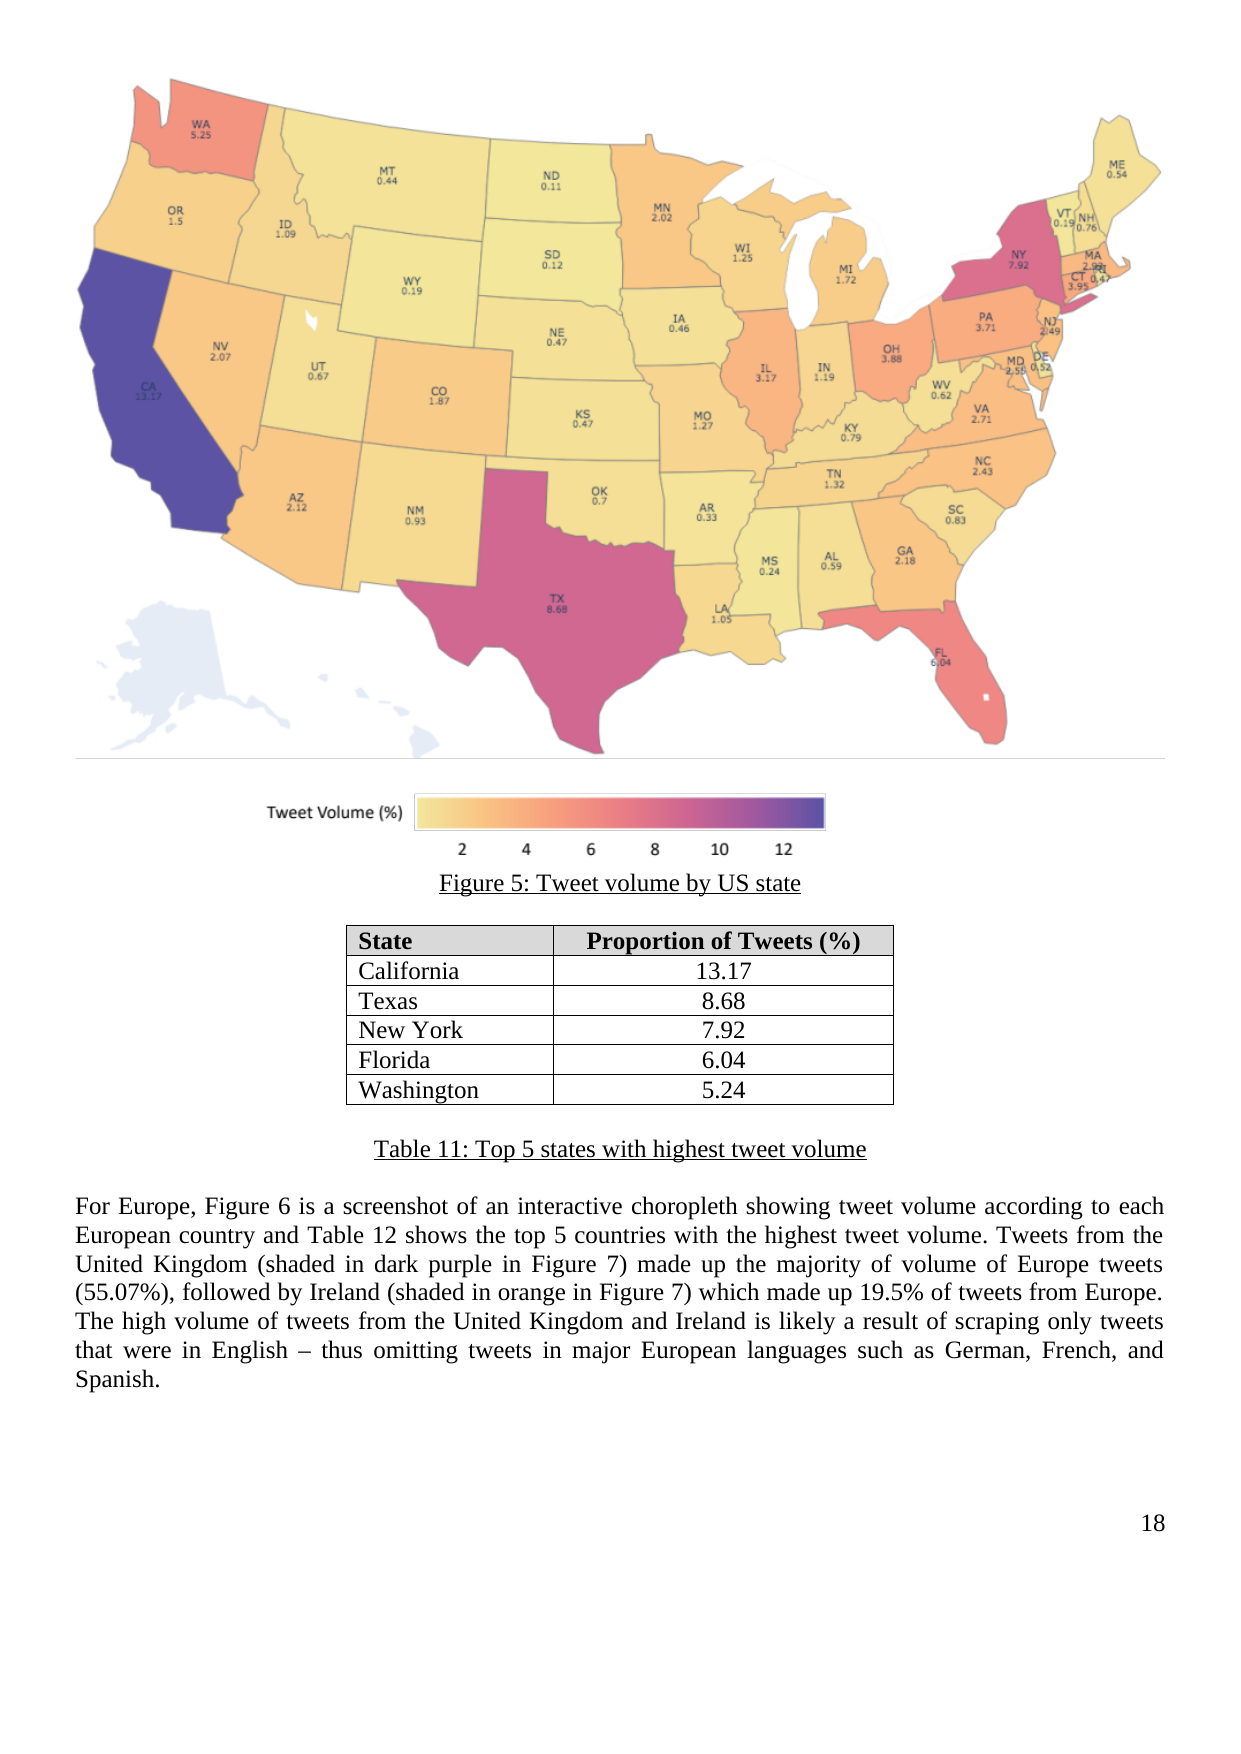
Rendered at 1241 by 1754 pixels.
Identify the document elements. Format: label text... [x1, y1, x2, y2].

table_header State [347, 926, 553, 955]
text For Europe, Figure 6 is a screenshot of an interactive choropleth showing tweet volume according to each European country and Table 12 shows the top 5 countries with the highest tweet volume. Tweets from the United Kingdom (shaded in dark purple in Figure 7) made up the majority of volume of Europe tweets (55.07%), followed by Ireland (shaded in orange in Figure 7) which made up 19.5% of tweets from Europe. The high volume of tweets from the United Kingdom and Ireland is likely a result of scraping only tweets that were in English – thus omitting tweets in major European languages such as German, French, and Spanish. [75, 1191, 1165, 1392]
table_cell Washington [347, 1075, 553, 1104]
table_cell 8.68 [554, 986, 893, 1014]
table_cell Texas [347, 986, 553, 1014]
table_header Proportion of Tweets (%) [554, 926, 893, 955]
table_cell 13.17 [554, 956, 893, 985]
table_cell 5.24 [554, 1075, 893, 1104]
table_cell 7.92 [554, 1016, 893, 1044]
text Figure 5: Tweet volume by US state [75, 868, 1165, 896]
table_cell 6.04 [554, 1045, 893, 1074]
text Table 11: Top 5 states with highest tweet volume [75, 1134, 1165, 1162]
table_cell Florida [347, 1045, 553, 1074]
table_cell California [347, 956, 553, 985]
table_cell New York [347, 1016, 553, 1044]
